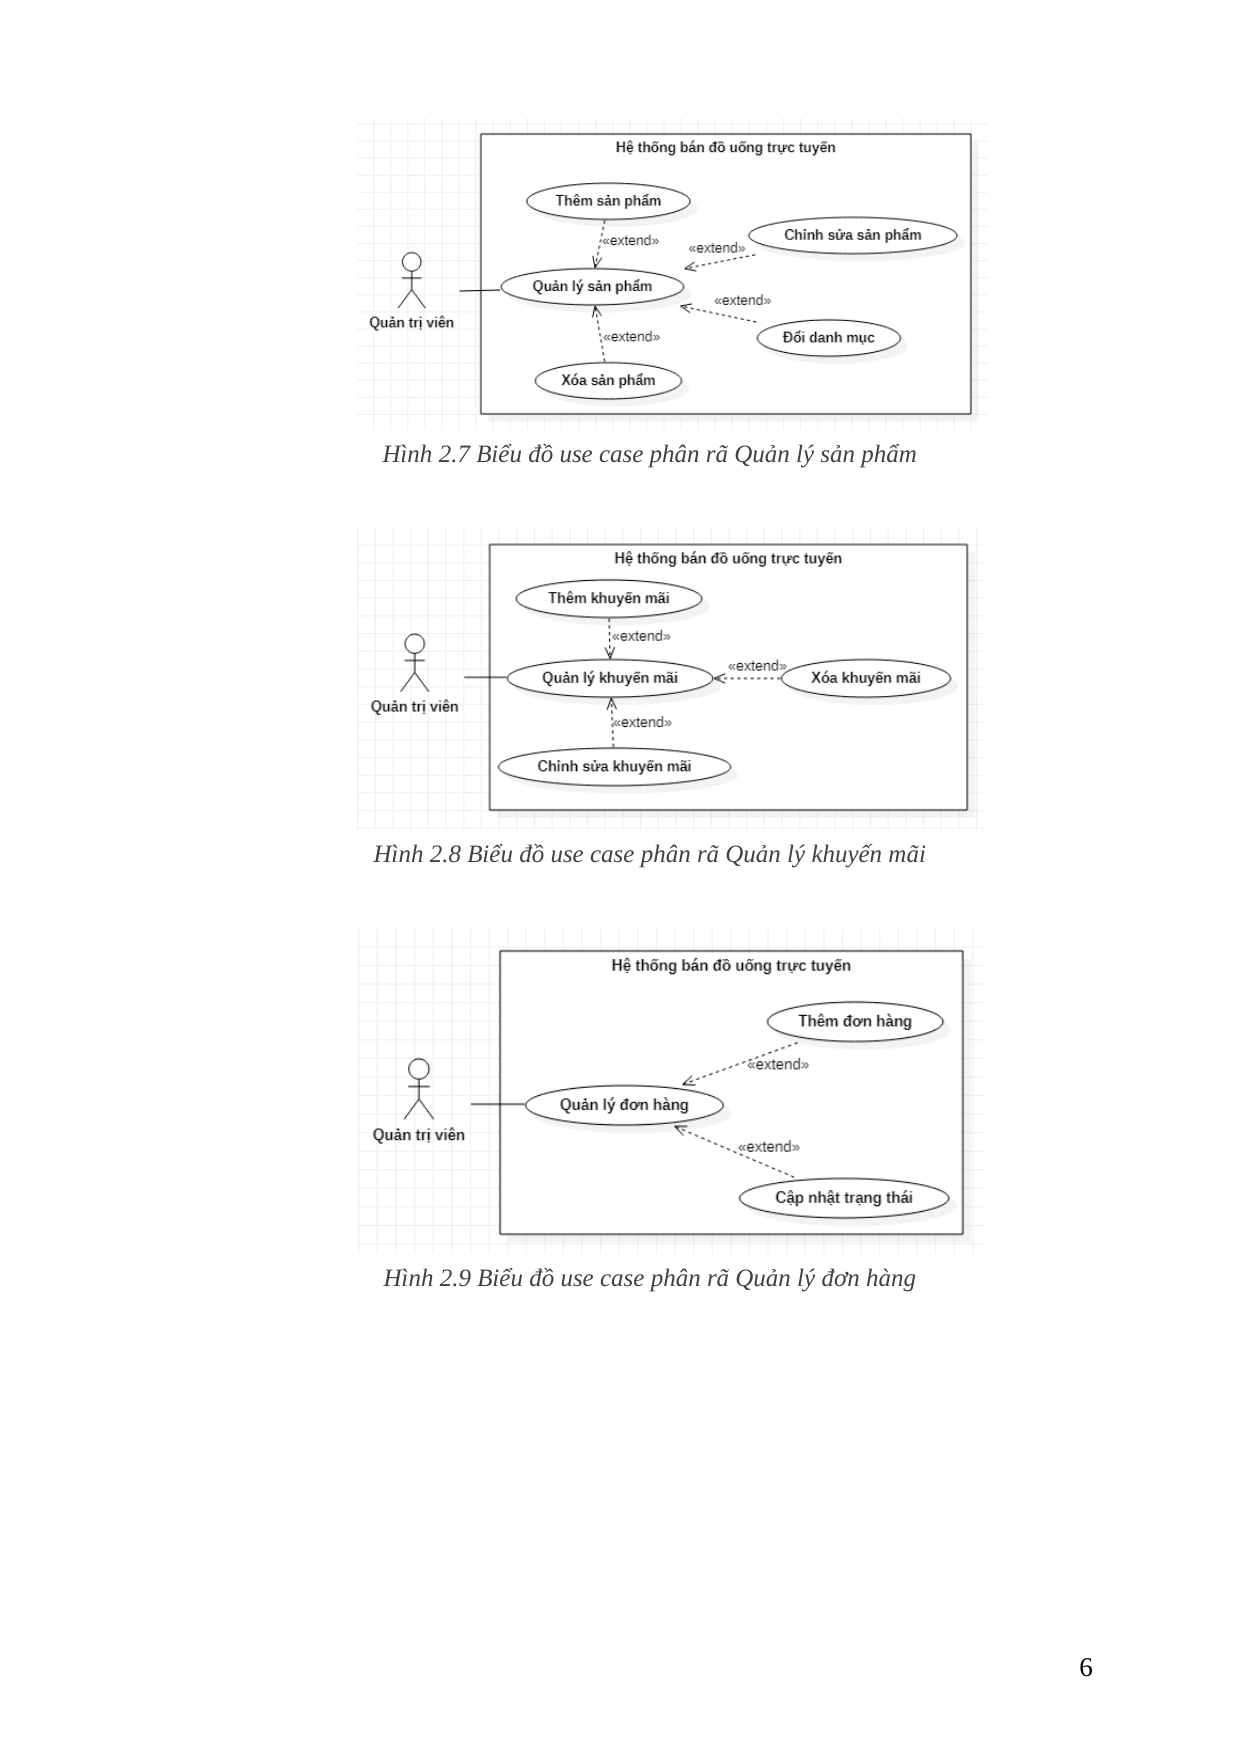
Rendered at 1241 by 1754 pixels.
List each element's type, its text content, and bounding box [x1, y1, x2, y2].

picture [356, 528, 986, 830]
picture [356, 929, 985, 1254]
text Hình 2.9 Biểu đồ use case phân rã Quản lý đơn hàng [207, 1263, 1092, 1292]
text Hình 2.8 Biểu đồ use case phân rã Quản lý khuyến mãi [207, 839, 1092, 868]
picture [356, 118, 988, 430]
text Hình 2.7 Biểu đồ use case phân rã Quản lý sản phẩm [207, 439, 1092, 467]
